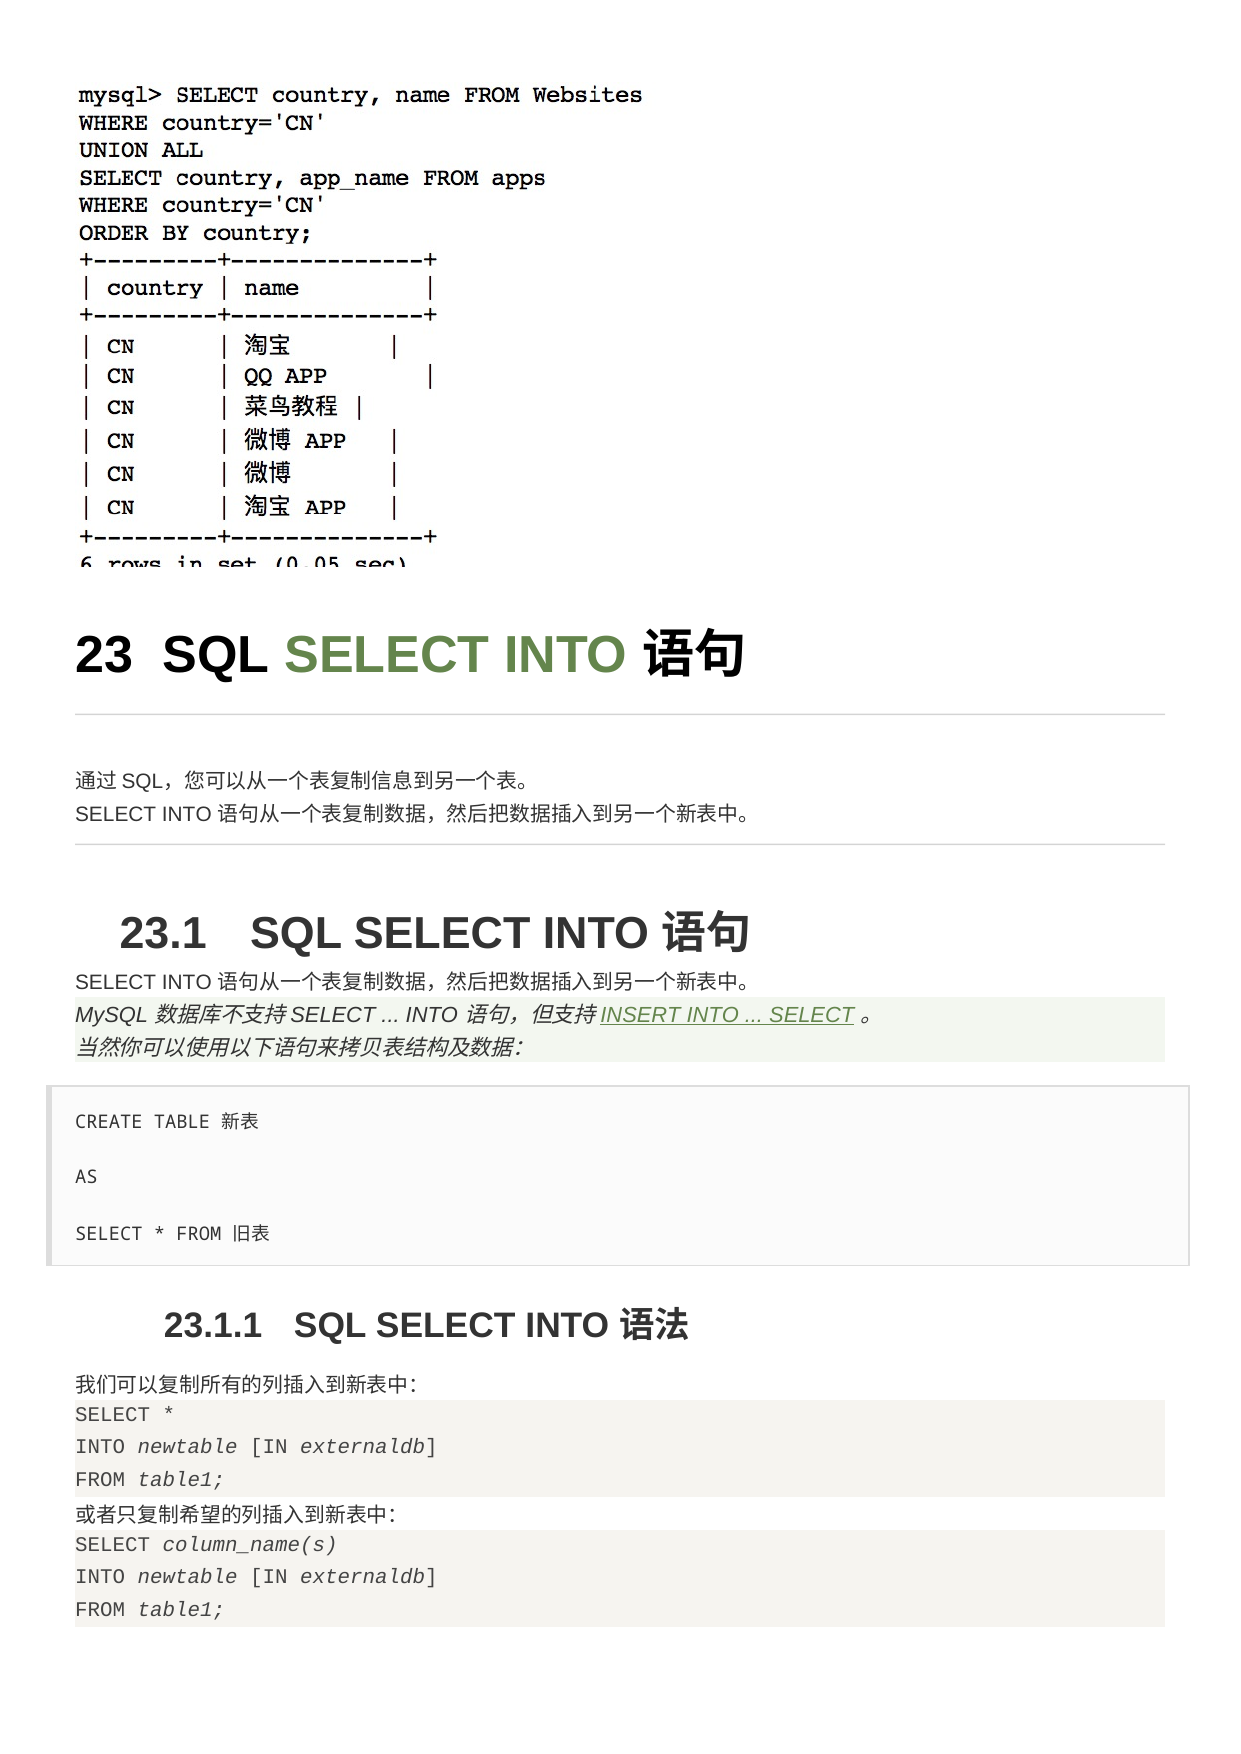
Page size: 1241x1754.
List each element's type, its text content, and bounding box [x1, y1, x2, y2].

text SELECT * INTO newtable [IN externaldb] FROM table1; [75, 1400, 1165, 1497]
subtitle SQL SELECT INTO 语句 [75, 601, 1165, 698]
text SELECT INTO 语句从一个表复制数据，然后把数据插入到另一个新表中。 [75, 796, 1165, 828]
text SELECT * FROM 旧表 [52, 1197, 1188, 1265]
picture [75, 82, 1166, 567]
subtitle SQL SELECT INTO 语句 [119, 896, 1165, 961]
text 我们可以复制所有的列插入到新表中： [75, 1367, 1165, 1400]
text MySQL 数据库不支持 SELECT ... INTO 语句，但支持 INSERT INTO ... SELECT 。 [75, 997, 1165, 1029]
text 通过 SQL，您可以从一个表复制信息到另一个表。 [75, 763, 1165, 796]
text 当然你可以使用以下语句来拷贝表结构及数据： [75, 1029, 1165, 1062]
text SELECT INTO 语句从一个表复制数据，然后把数据插入到另一个新表中。 [75, 964, 1165, 997]
text CREATE TABLE 新表 [52, 1087, 1188, 1136]
subtitle SQL SELECT INTO 语法 [164, 1290, 1165, 1355]
text SELECT column_name(s) INTO newtable [IN externaldb] FROM table1; [75, 1530, 1165, 1627]
text AS [52, 1141, 1188, 1192]
text 或者只复制希望的列插入到新表中： [75, 1497, 1165, 1530]
